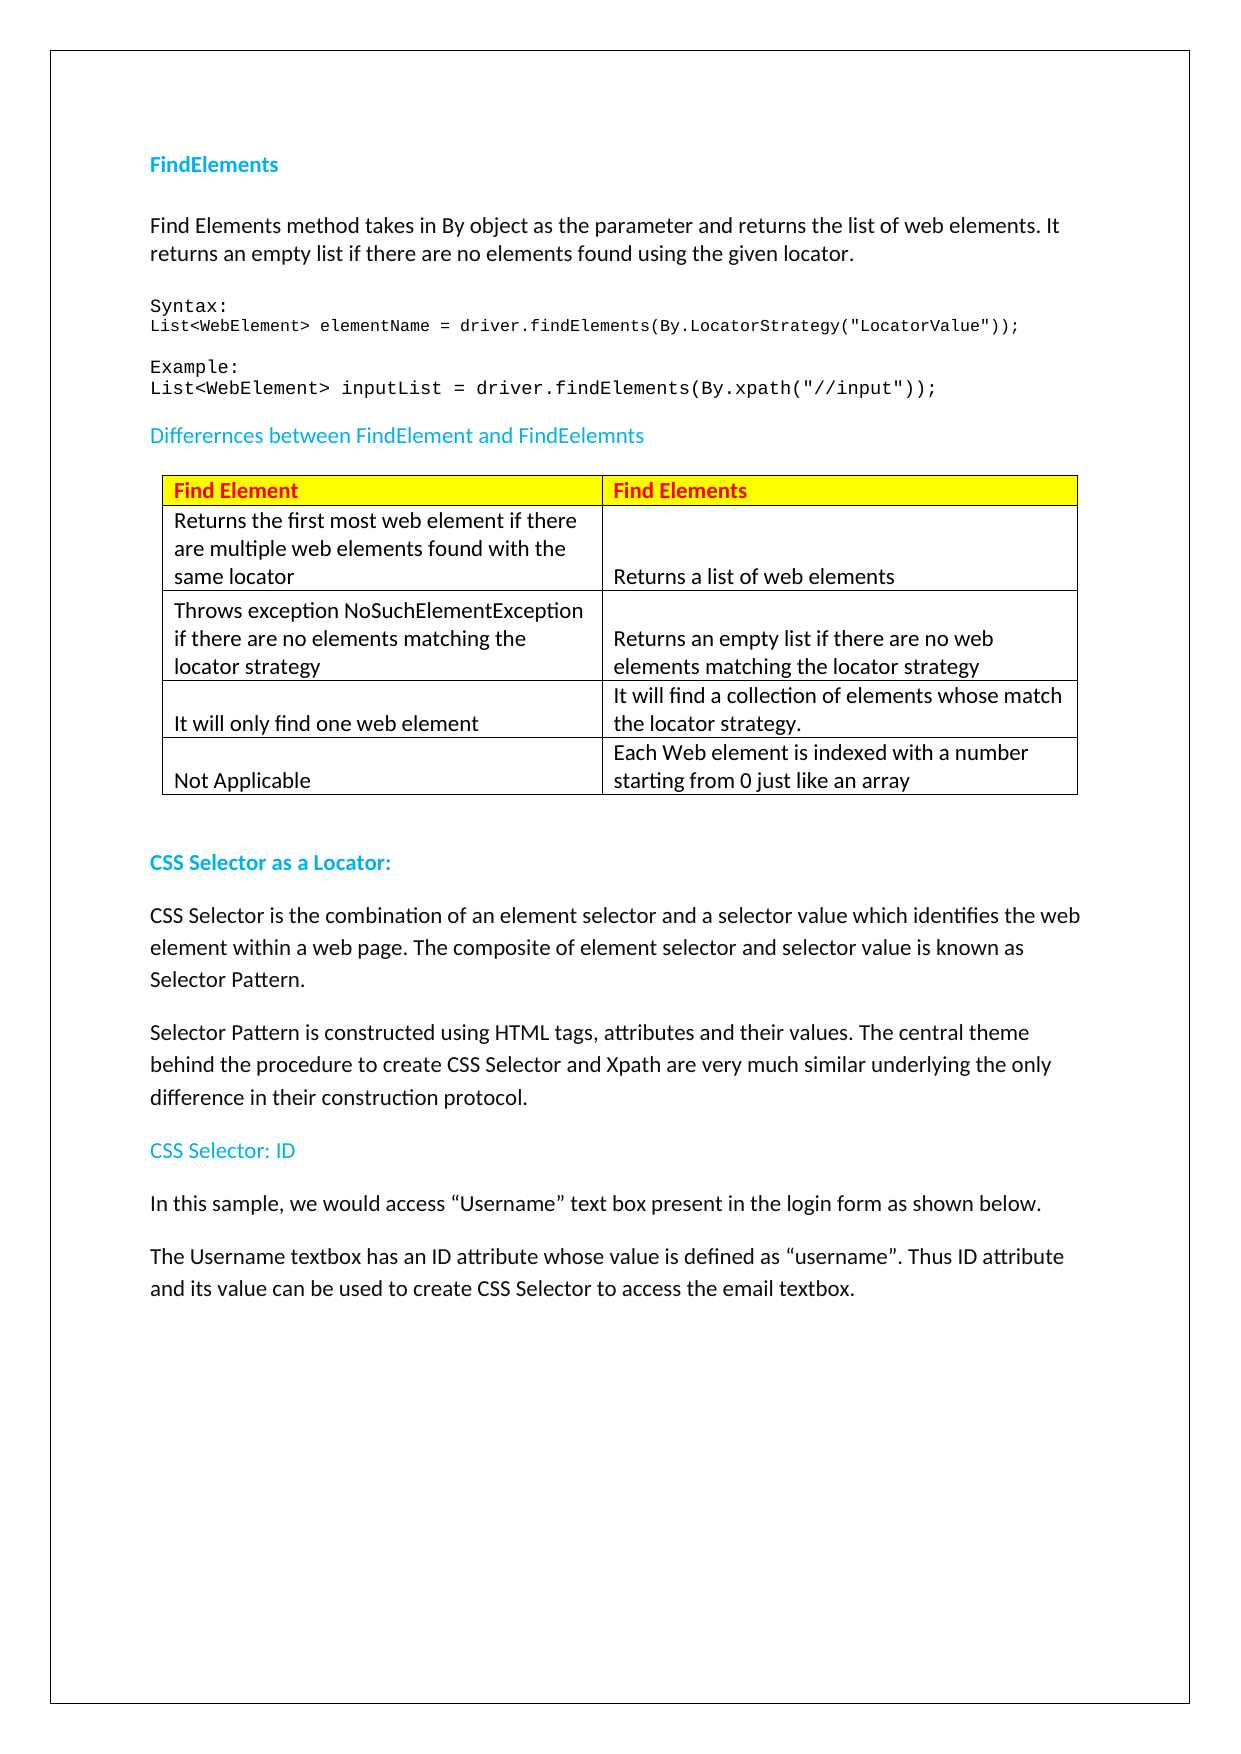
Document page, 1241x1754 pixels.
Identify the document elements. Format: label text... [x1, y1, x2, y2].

table_cell It will find a collection of elements whose match the locator strategy. [603, 681, 1077, 737]
text The Username textbox has an ID attribute whose value is defined as “username”. Thus ID attribute and its value can be used to create CSS Selector to access the email textbox. [150, 1242, 1090, 1302]
text Syntax: [150, 297, 1090, 318]
text Find Elements method takes in By object as the parameter and returns the list of web elements. It returns an empty list if there are no elements found using the given locator. [150, 211, 1090, 267]
text FindElements [150, 150, 1090, 178]
text List<WebElement> elementName = driver.findElements(By.LocatorStrategy("LocatorValue")); [150, 318, 1090, 337]
table_cell Returns an empty list if there are no web elements matching the locator strategy [603, 591, 1077, 680]
table_cell Each Web element is indexed with a number starting from 0 just like an array [603, 738, 1077, 794]
table_header Find Element [163, 476, 602, 505]
text Example: [150, 358, 1090, 379]
text CSS Selector: ID [150, 1136, 1090, 1164]
text List<WebElement> inputList = driver.findElements(By.xpath("//input")); [150, 379, 1090, 400]
text CSS Selector is the combination of an element selector and a selector value which identifies the web element within a web page. The composite of element selector and selector value is known as Selector Pattern. [150, 901, 1090, 993]
table_cell Not Applicable [163, 738, 602, 794]
table_header Find Elements [603, 476, 1077, 505]
text Differernces between FindElement and FindEelemnts [150, 422, 1090, 450]
table_cell It will only find one web element [163, 681, 602, 737]
text In this sample, we would access “Username” text box present in the login form as shown below. [150, 1189, 1090, 1217]
text Selector Pattern is constructed using HTML tags, attributes and their values. The central theme behind the procedure to create CSS Selector and Xpath are very much similar underlying the only difference in their construction protocol. [150, 1018, 1090, 1111]
text CSS Selector as a Locator: [150, 848, 1090, 876]
table_cell Returns the first most web element if there are multiple web elements found with the same locator [163, 506, 602, 590]
table_cell Throws exception NoSuchElementException if there are no elements matching the locator strategy [163, 591, 602, 680]
table_cell Returns a list of web elements [603, 506, 1077, 590]
